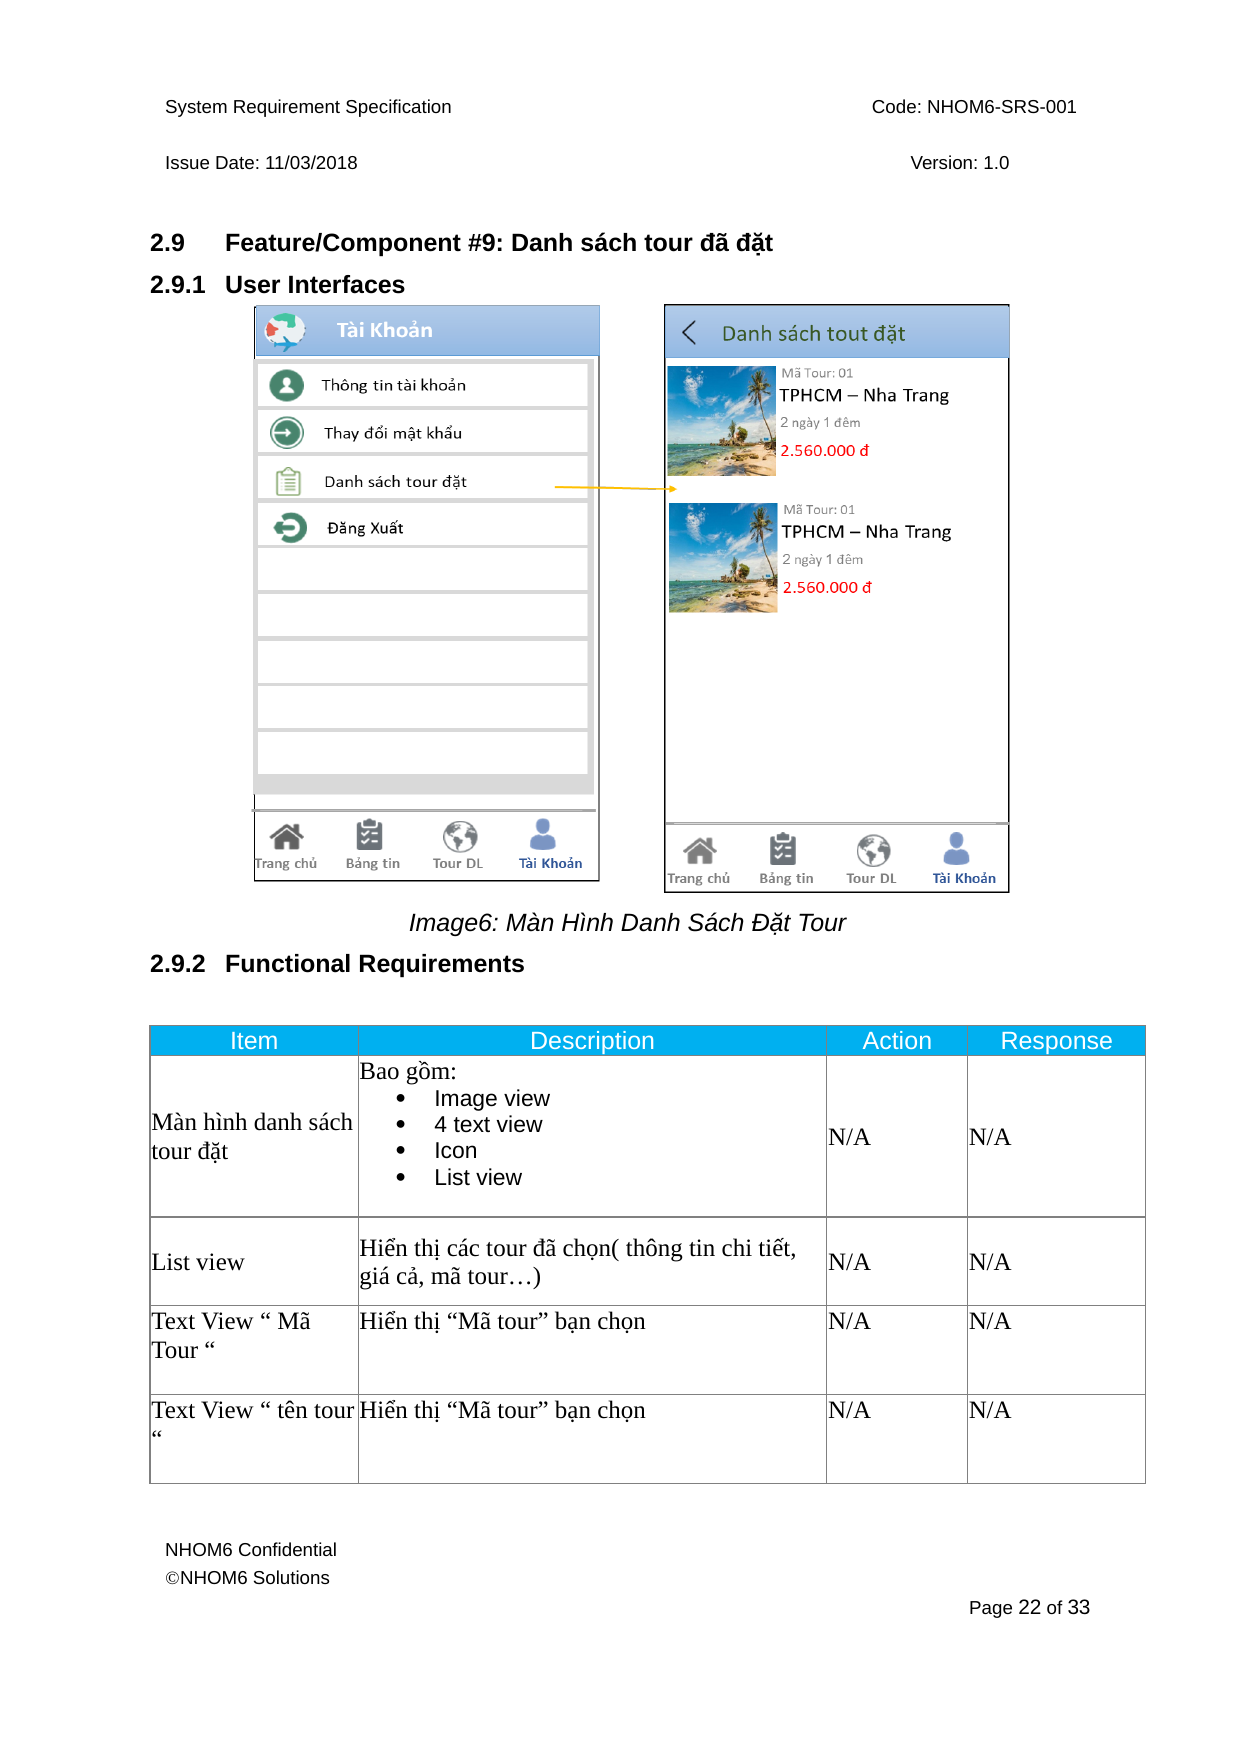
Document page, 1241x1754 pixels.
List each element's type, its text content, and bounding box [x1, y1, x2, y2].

subtitle User Interfaces [150, 269, 1090, 298]
table_cell Hiển thị “Mã tour” bạn chọn [359, 1306, 826, 1394]
subtitle Functional Requirements [150, 949, 1090, 978]
table_cell List view [151, 1218, 358, 1305]
table_cell N/A [968, 1218, 1145, 1305]
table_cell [359, 1395, 826, 1483]
text Image6: Màn Hình Danh Sách Đặt Tour [165, 908, 1090, 936]
table_cell Text View “ tên tour “ [151, 1395, 358, 1483]
table_cell N/A [827, 1306, 967, 1394]
table_header Action [827, 1026, 967, 1055]
subtitle Feature/Component #9: Danh sách tour đã đặt [150, 228, 1090, 257]
table_cell Màn hình danh sách tour đặt [151, 1056, 358, 1216]
table_header Response [968, 1026, 1145, 1055]
table_header Item [151, 1026, 358, 1055]
table_cell N/A [827, 1056, 967, 1216]
table_cell N/A [968, 1395, 1145, 1483]
picture [244, 304, 1011, 896]
table_cell Text View “ Mã Tour “ [151, 1306, 358, 1394]
table_cell N/A [968, 1306, 1145, 1394]
table_cell Bao gồm: Image view 4 text view Icon List view [359, 1056, 826, 1216]
table_cell N/A [968, 1056, 1145, 1216]
table_cell Hiển thị các tour đã chọn( thông tin chi tiết, giá cả, mã tour…) [359, 1218, 826, 1305]
table_header Description [359, 1026, 826, 1055]
table_cell N/A [827, 1395, 967, 1483]
table_cell N/A [827, 1218, 967, 1305]
